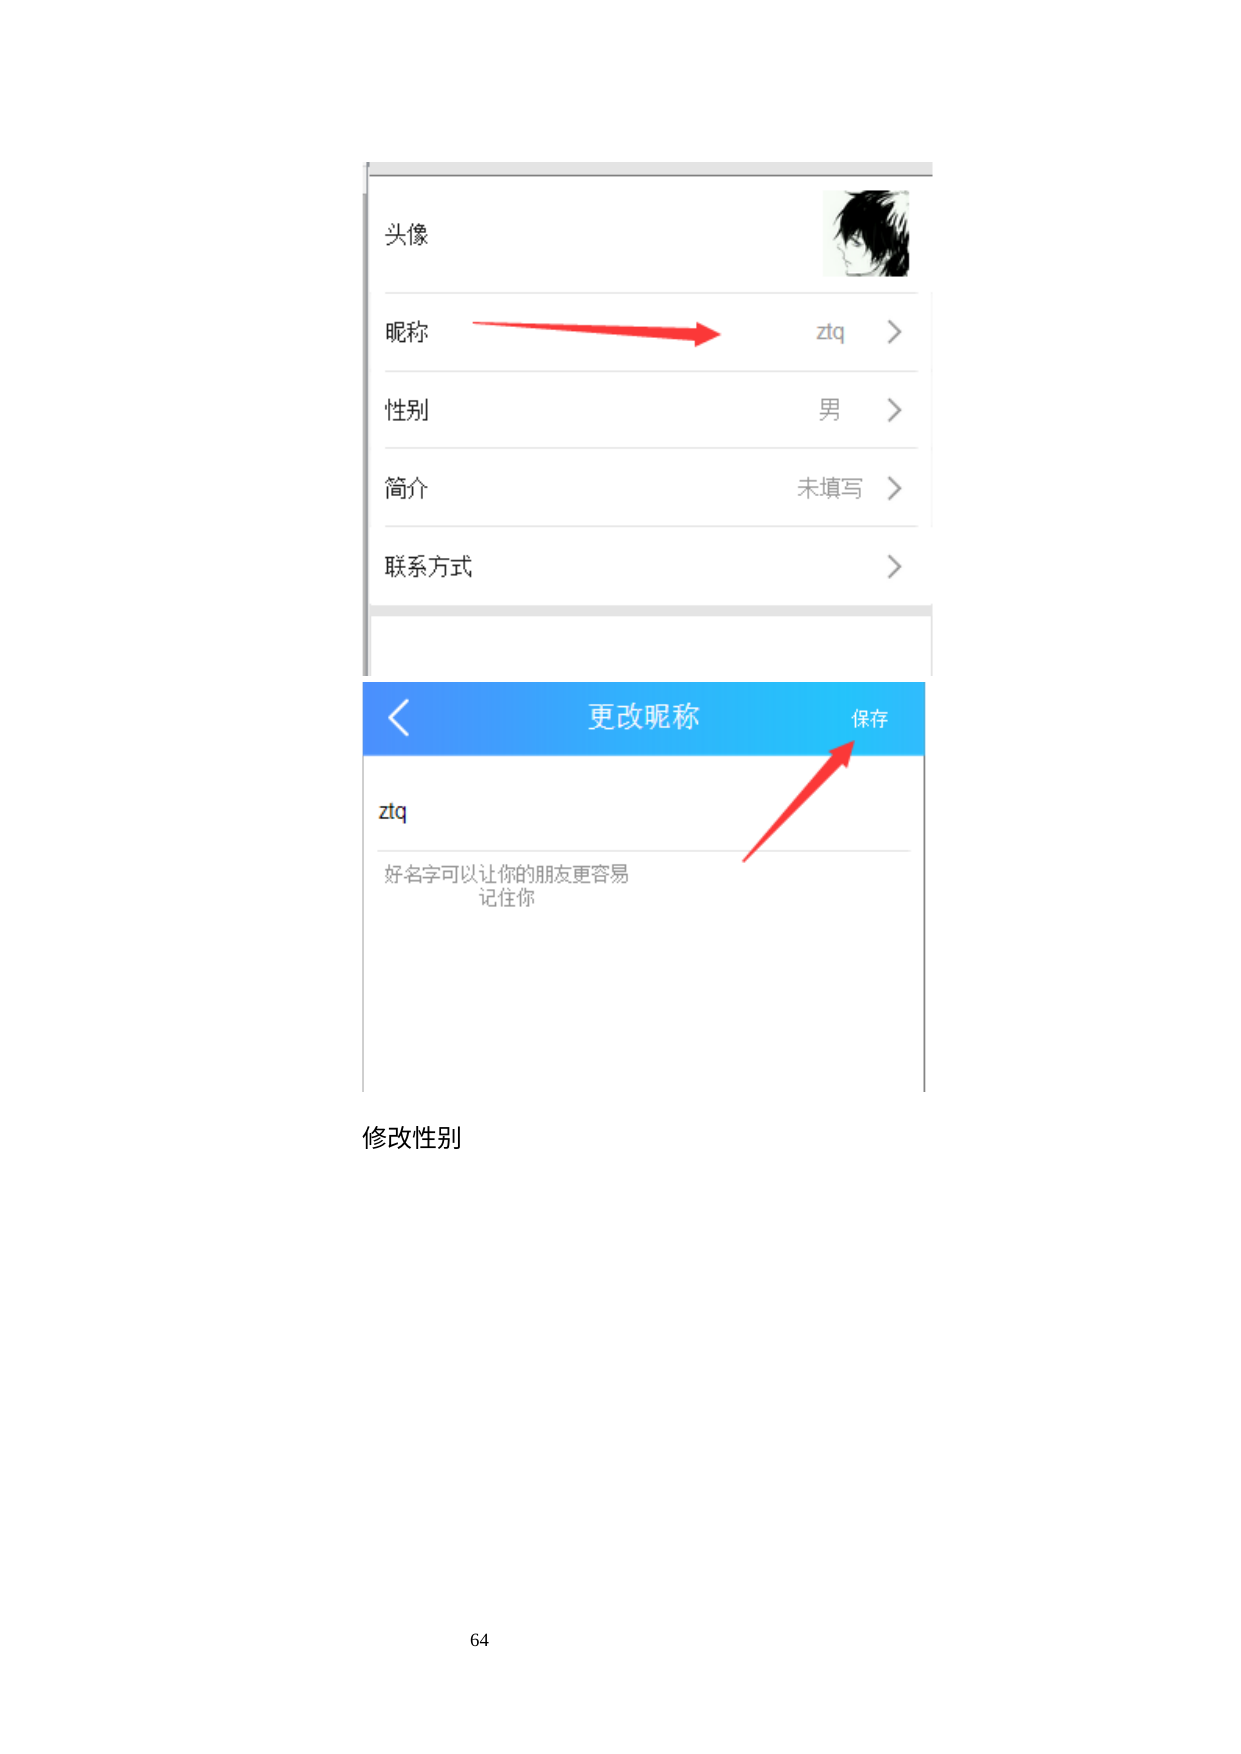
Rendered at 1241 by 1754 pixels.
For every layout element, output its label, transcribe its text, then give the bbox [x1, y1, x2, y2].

picture [362, 162, 950, 676]
picture [362, 682, 927, 1092]
text 修改性别 [319, 1104, 1053, 1169]
